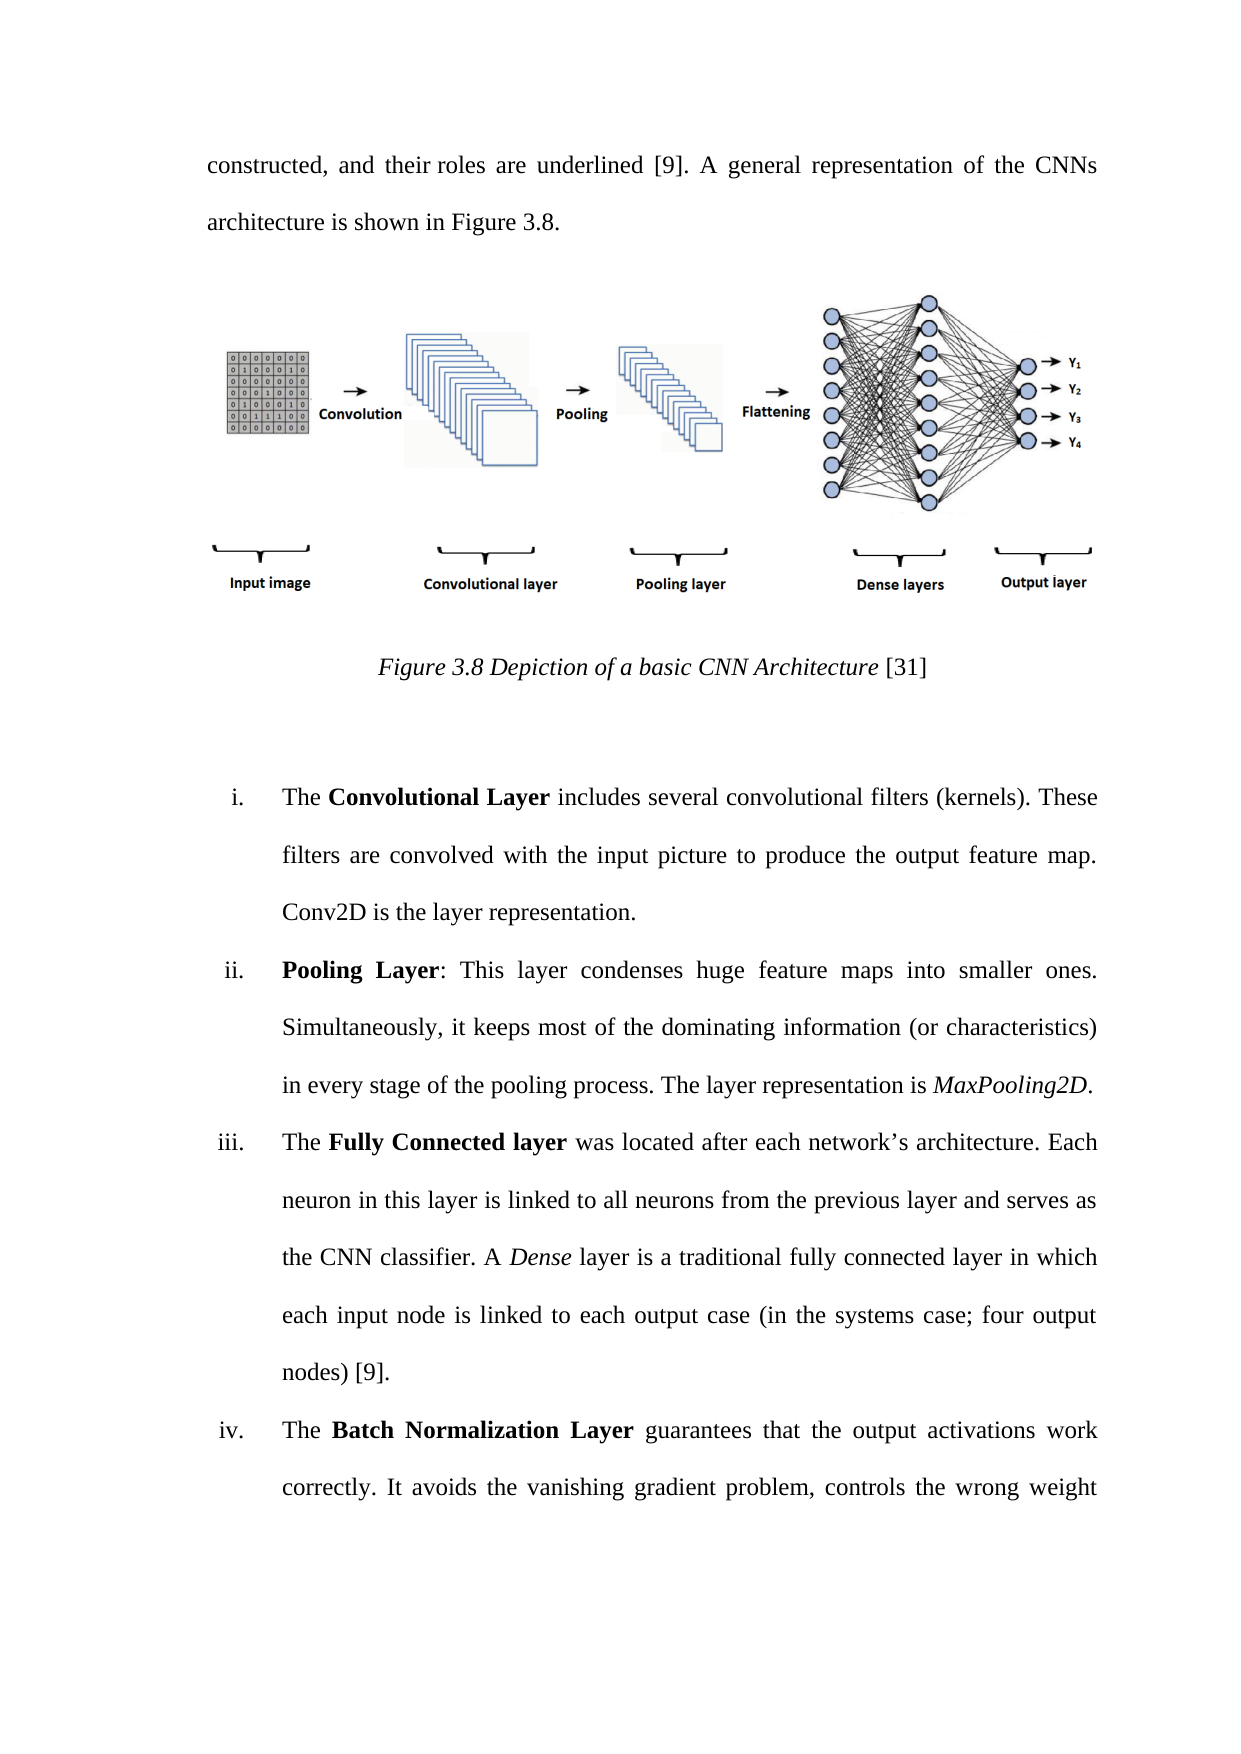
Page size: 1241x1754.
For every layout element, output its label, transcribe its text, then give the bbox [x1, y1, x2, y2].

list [244, 1415, 1098, 1501]
list The Fully Connected layer was located after each network’s architecture. Each neuron in this layer is linked to all neurons from the previous layer and serves as the CNN classifier. A Dense layer is a traditional fully connected layer in which each input node is linked to each output case (in the systems case; four output nodes) [9]. [244, 1127, 1098, 1386]
list The Convolutional Layer includes several convolutional filters (kernels). These filters are convolved with the input picture to produce the output feature map. Conv2D is the layer representation. [244, 782, 1098, 926]
picture [206, 280, 1099, 608]
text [207, 150, 1098, 236]
list Pooling Layer: This layer condenses huge feature maps into smaller ones. Simultaneously, it keeps most of the dominating information (or characteristics) in every stage of the pooling process. The layer representation is MaxPooling2D. [244, 955, 1098, 1098]
